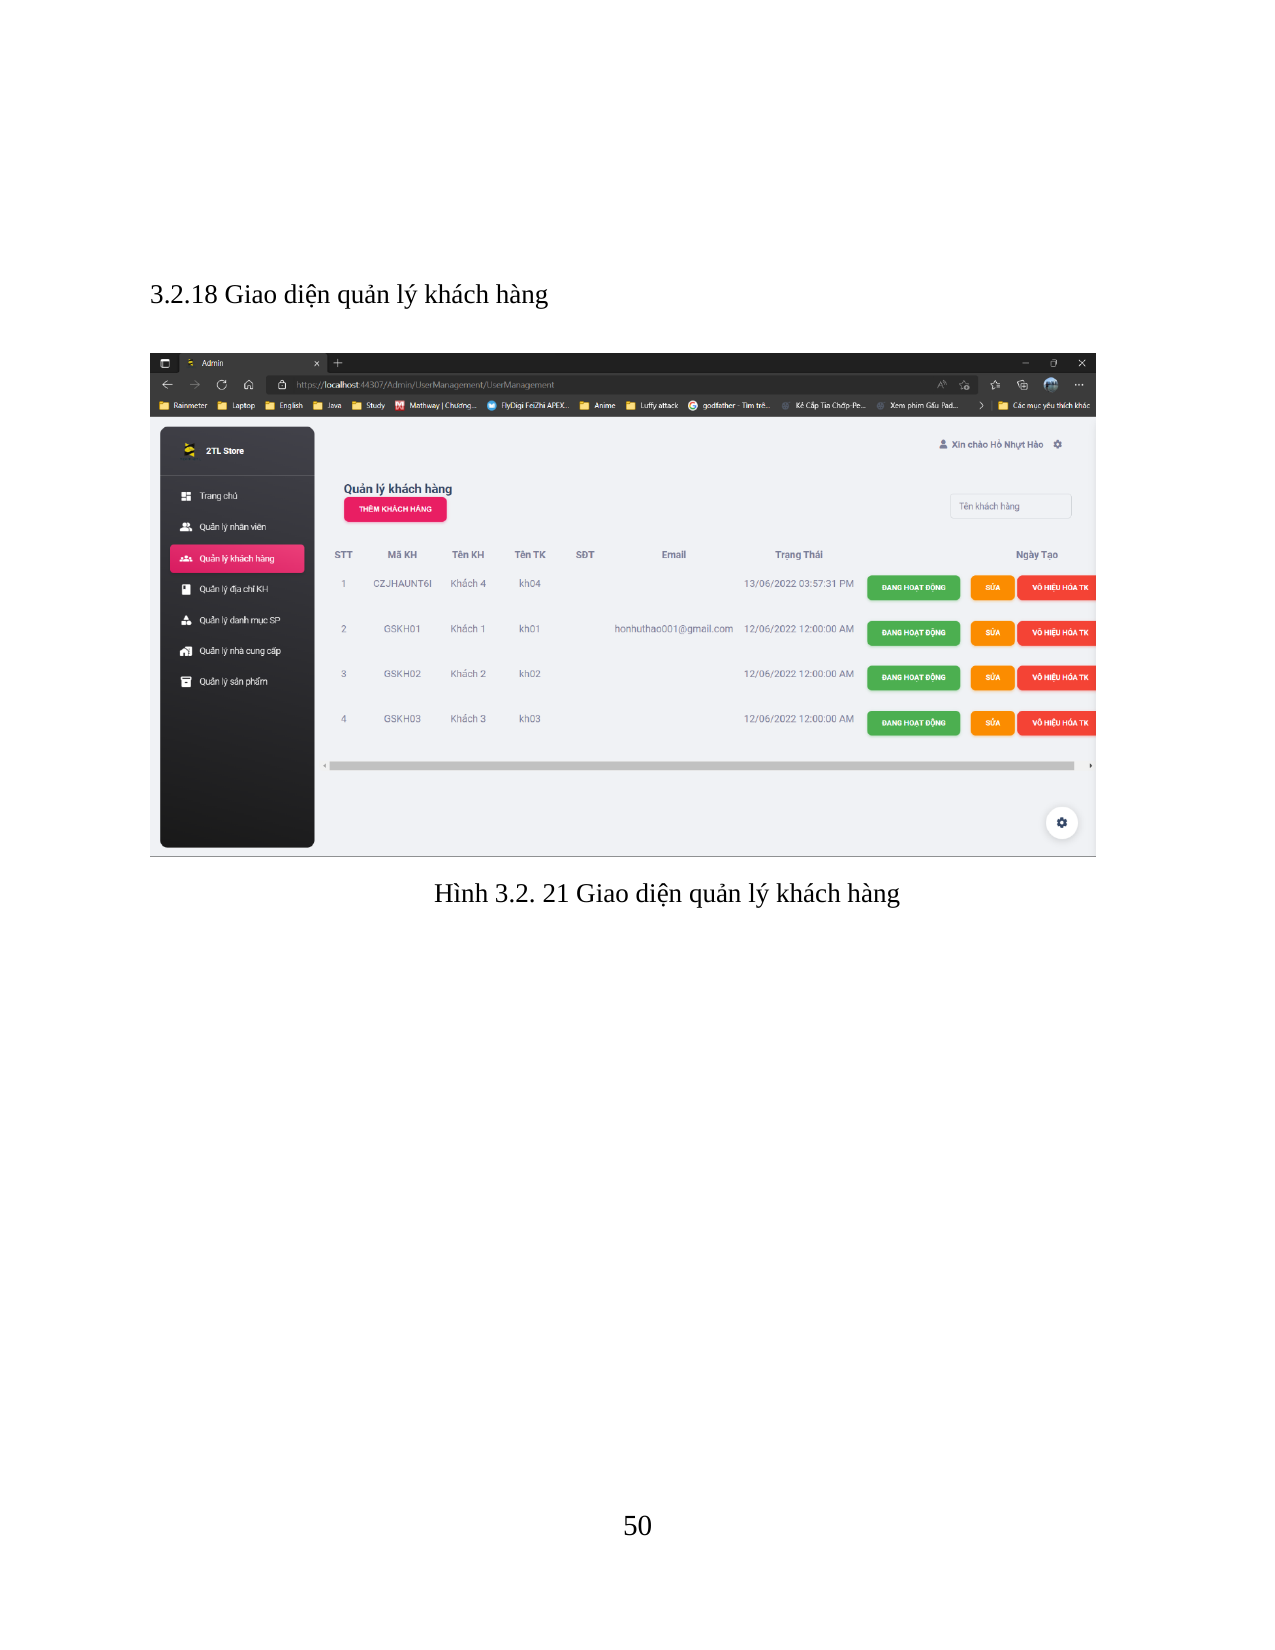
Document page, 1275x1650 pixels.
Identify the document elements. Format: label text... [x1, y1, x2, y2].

picture [150, 353, 1096, 857]
subtitle 3.2.18 Giao diện quản lý khách hàng [150, 278, 1125, 310]
text Hình 3.2. 21 Giao diện quản lý khách hàng [150, 877, 1125, 908]
